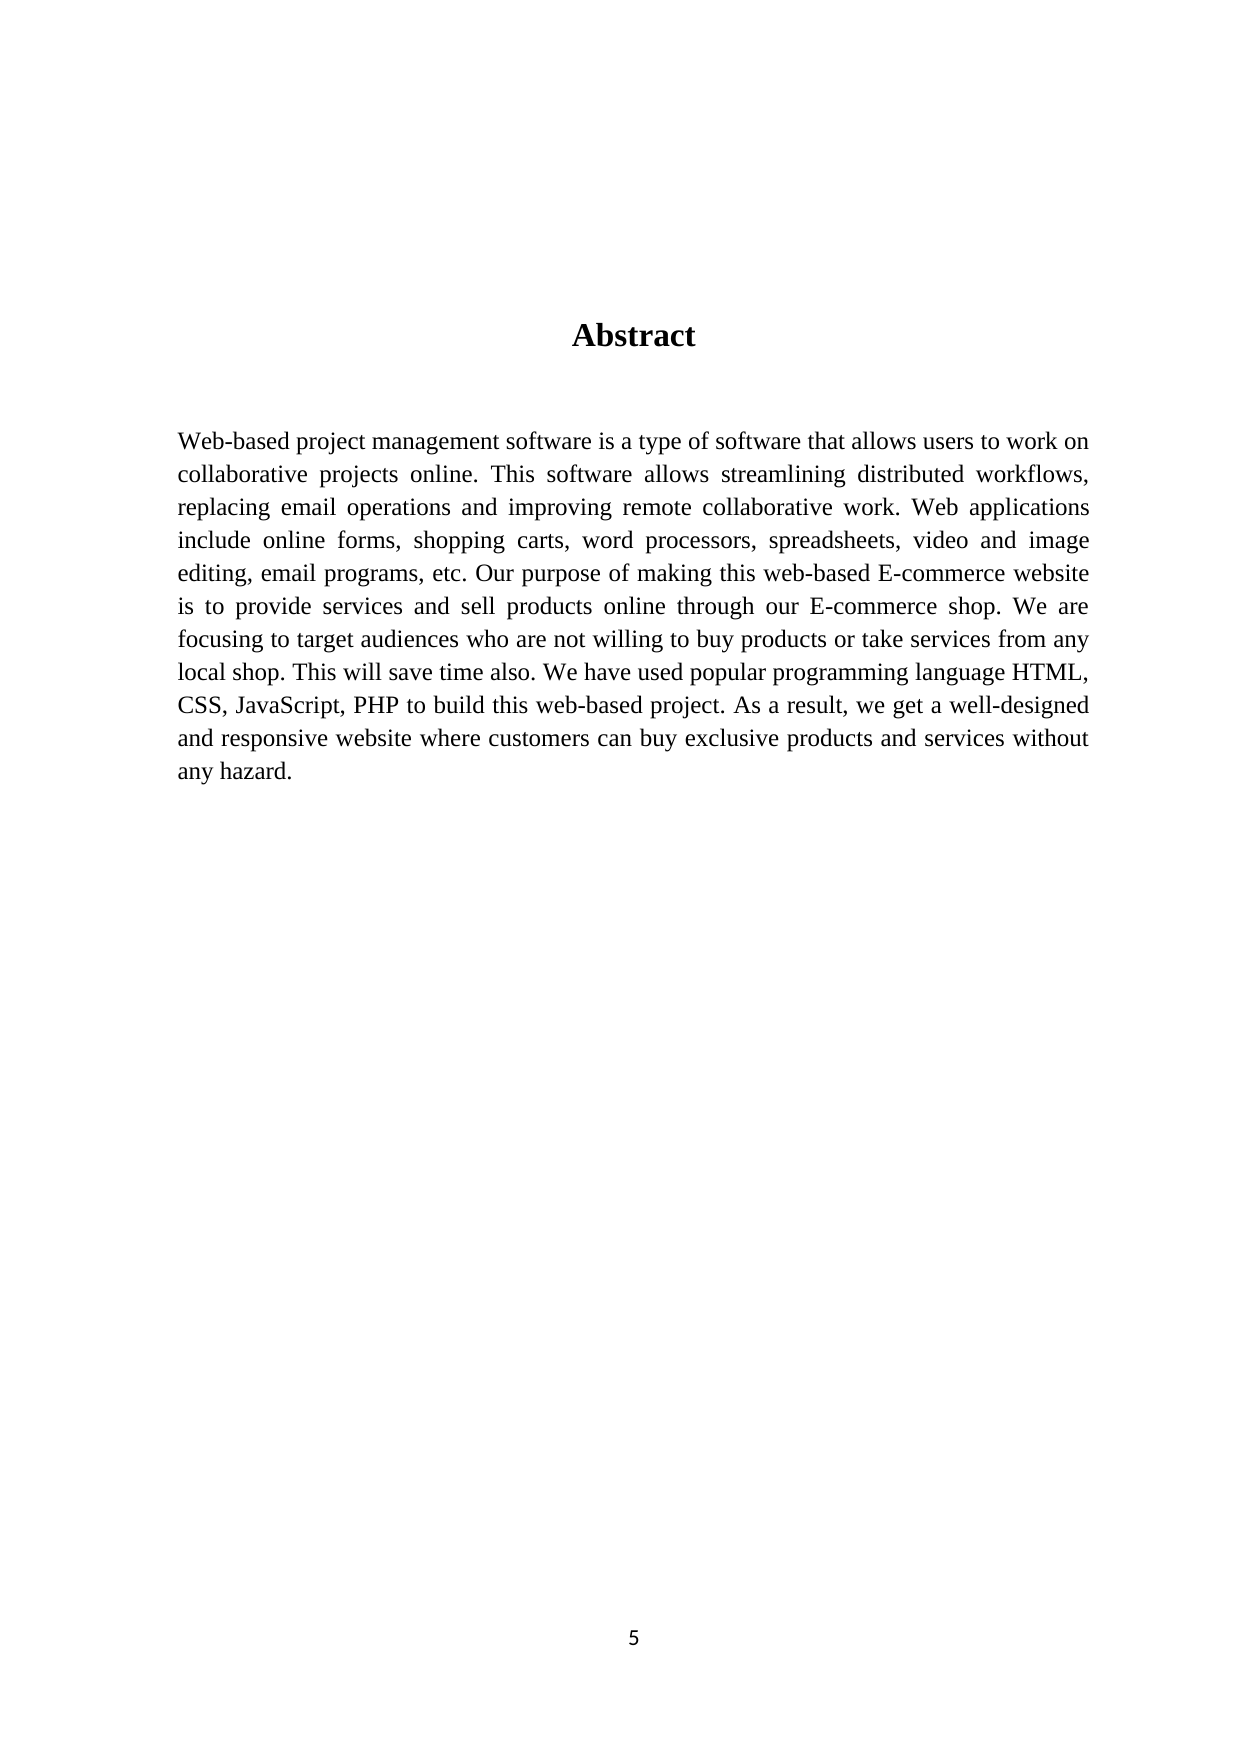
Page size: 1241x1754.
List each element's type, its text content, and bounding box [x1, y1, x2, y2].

text Abstract [177, 316, 1090, 354]
text Web-based project management software is a type of software that allows users to work on collaborative projects online. This software allows streamlining distributed workflows, replacing email operations and improving remote collaborative work. Web applications include online forms, shopping carts, word processors, spreadsheets, video and image editing, email programs, etc. Our purpose of making this web-based E-commerce website is to provide services and sell products online through our E-commerce shop. We are focusing to target audiences who are not willing to buy products or take services from any local shop. This will save time also. We have used popular programming language HTML, CSS, JavaScript, PHP to build this web-based project. As a result, we get a well-designed and responsive website where customers can buy exclusive products and services without any hazard. [177, 426, 1090, 785]
